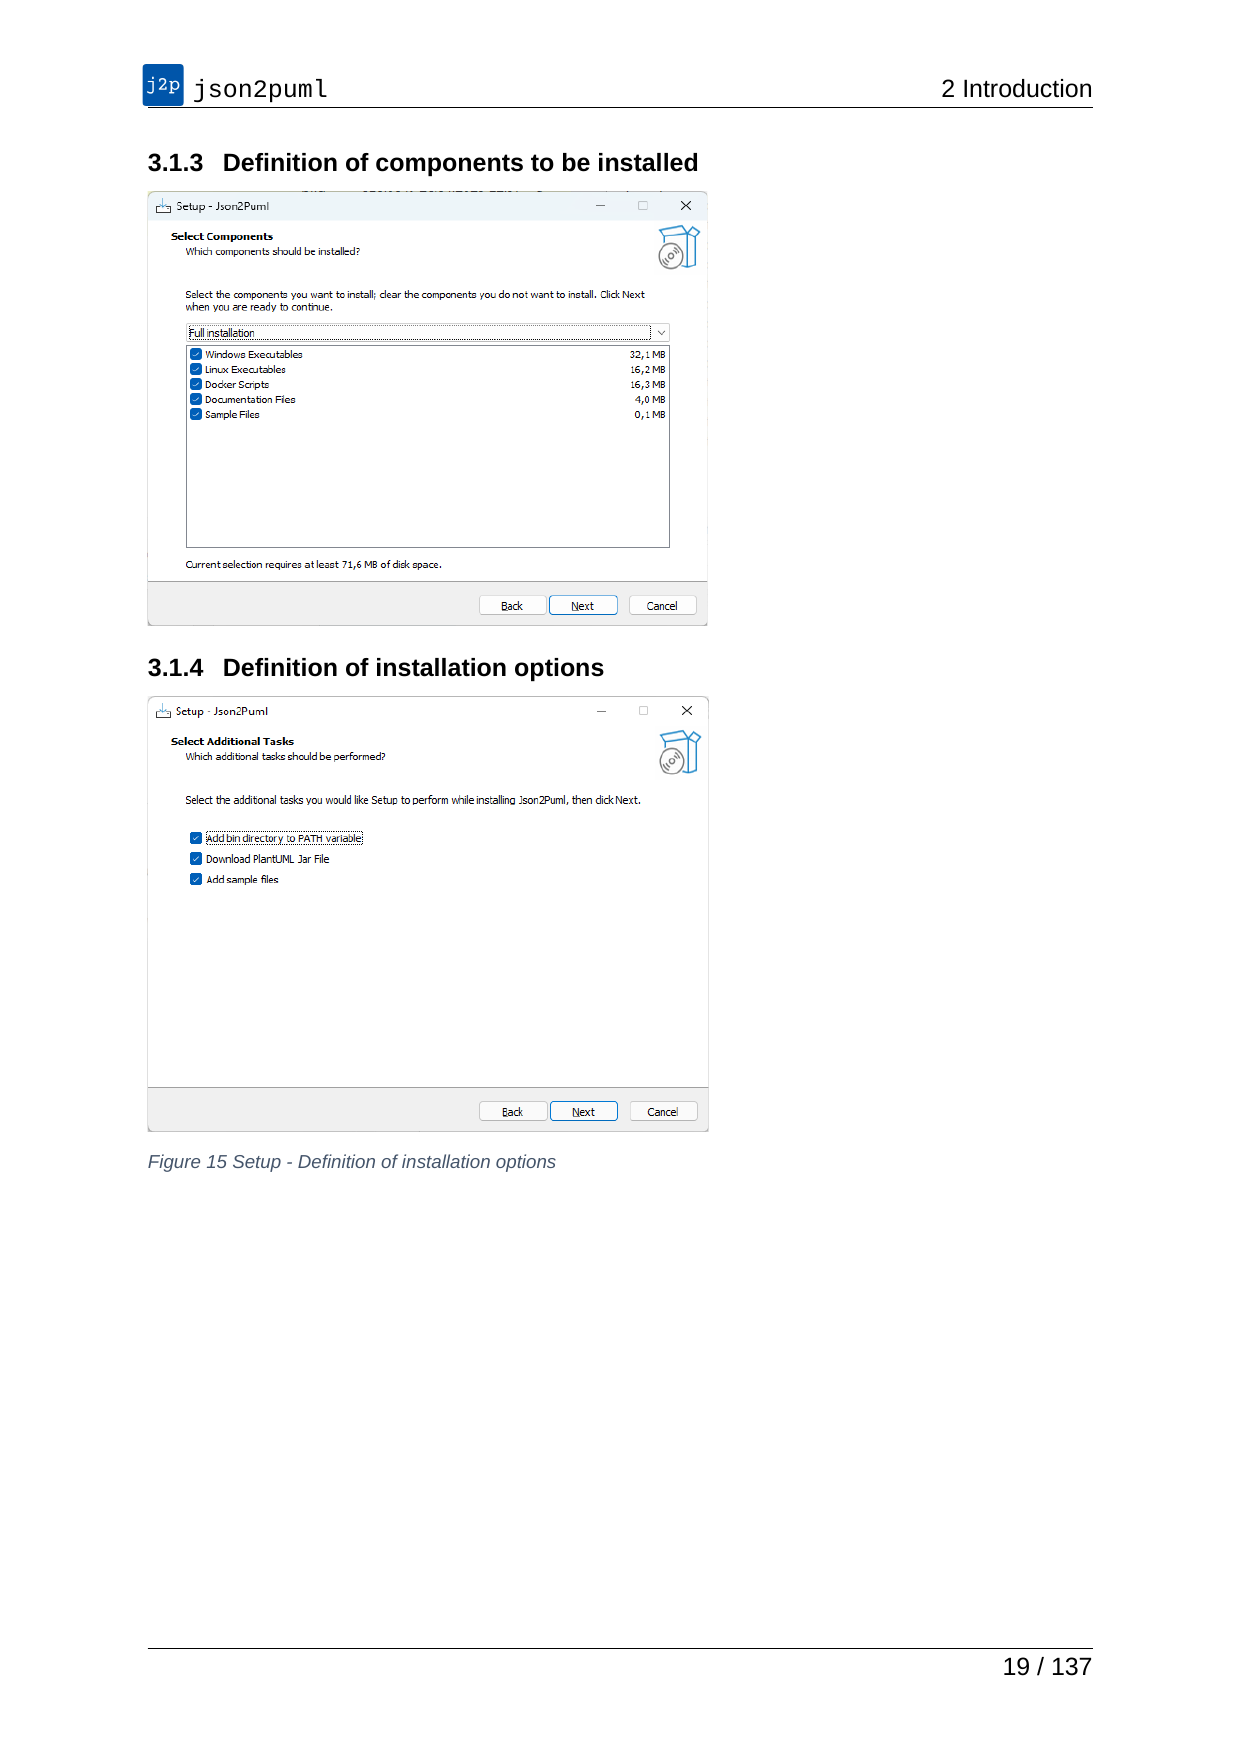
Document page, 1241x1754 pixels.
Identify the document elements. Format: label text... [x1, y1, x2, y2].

text Figure 15 Setup - Definition of installation options [148, 1151, 1093, 1172]
subtitle Definition of installation options [148, 653, 1093, 682]
subtitle Definition of components to be installed [148, 148, 1093, 176]
picture [142, 64, 184, 106]
picture [147, 696, 709, 1132]
picture [147, 191, 708, 626]
